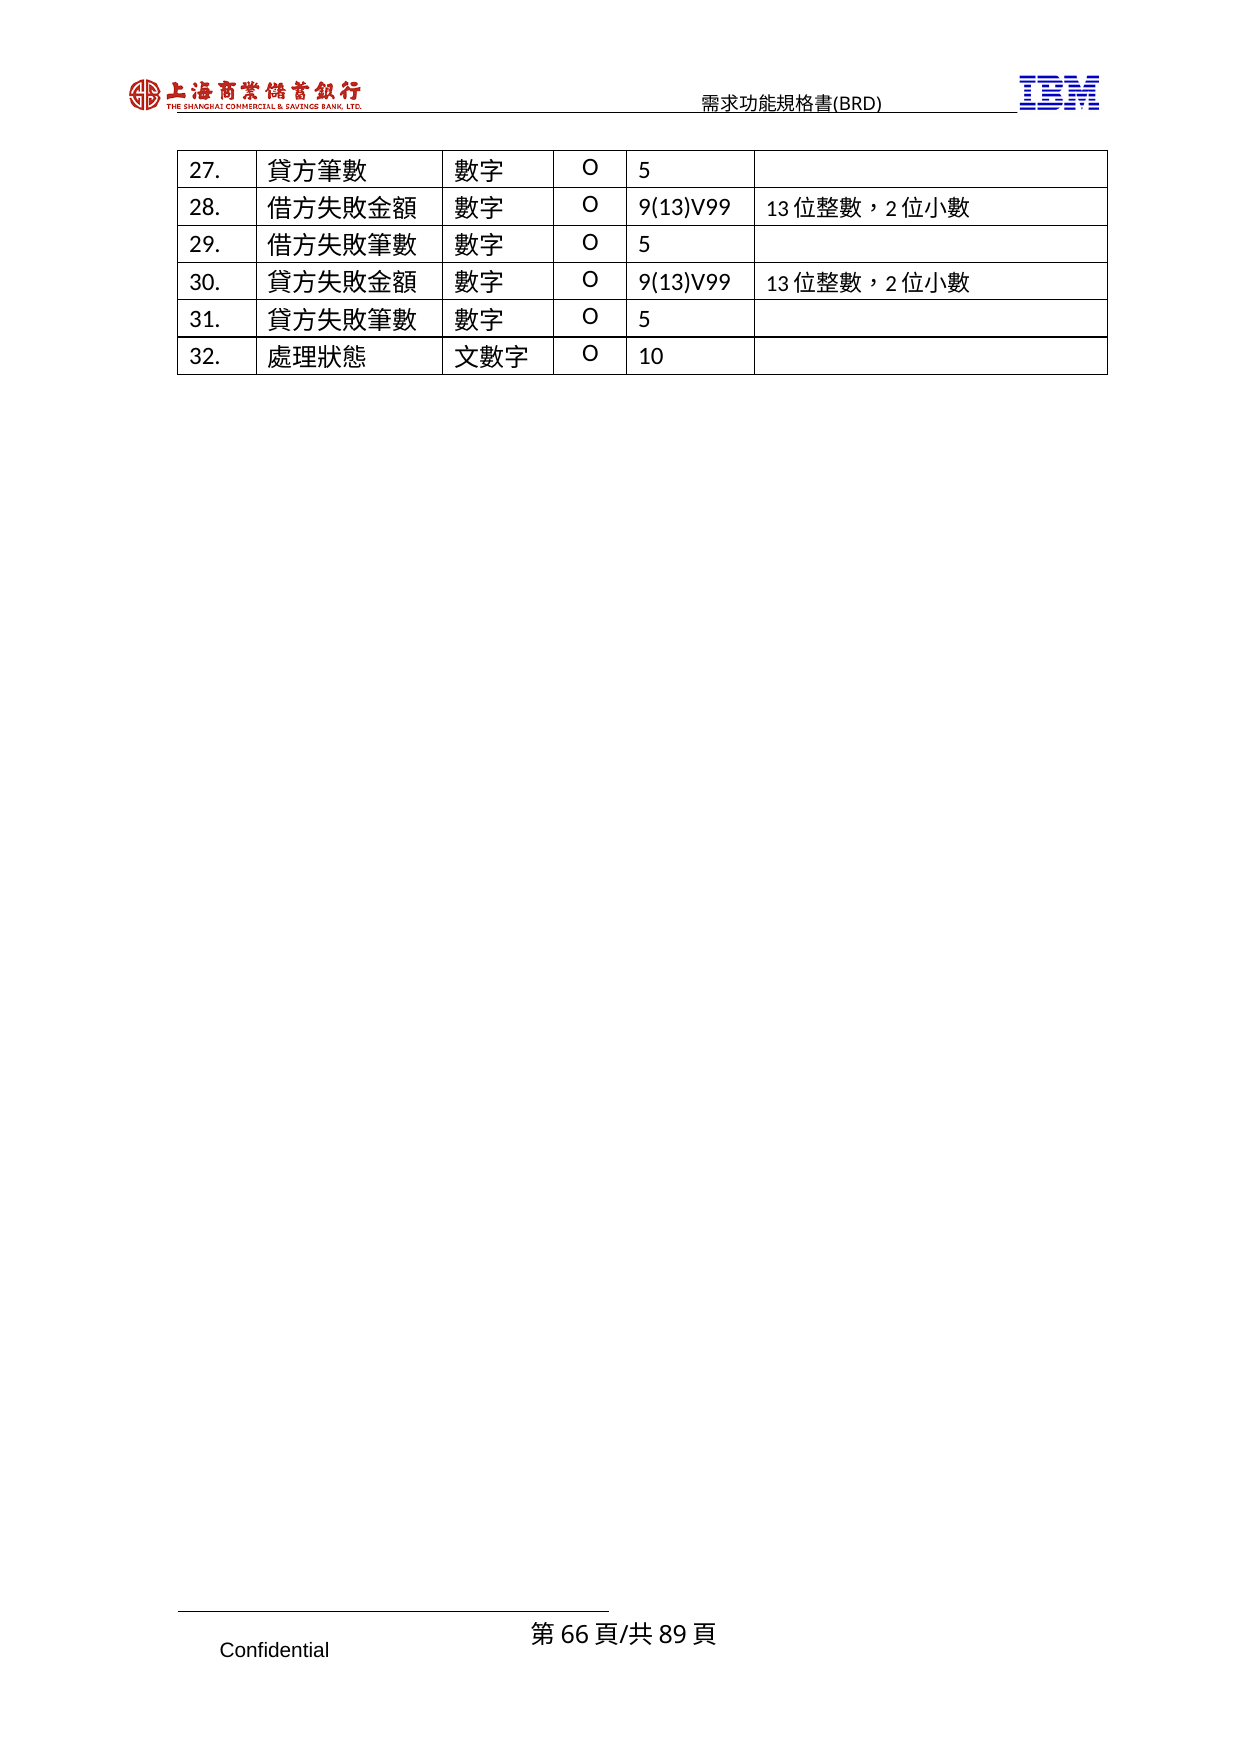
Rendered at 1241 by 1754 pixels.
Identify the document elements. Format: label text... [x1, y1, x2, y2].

table_cell [755, 300, 1107, 336]
table_cell O [554, 263, 626, 299]
table_cell [178, 226, 256, 262]
table_cell [178, 151, 256, 187]
table_cell 數字 [443, 151, 553, 187]
table_cell [178, 188, 256, 224]
table_cell O [554, 151, 626, 187]
table_cell O [554, 300, 626, 336]
table_cell 處理狀態 [257, 338, 442, 374]
table_cell O [554, 188, 626, 224]
table_cell O [554, 226, 626, 262]
table_cell 5 [627, 300, 754, 336]
table_cell [755, 226, 1107, 262]
table_cell 數字 [443, 300, 553, 336]
table_cell 借方失敗金額 [257, 188, 442, 224]
table_cell 9(13)V99 [627, 263, 754, 299]
table_cell 10 [627, 338, 754, 374]
table_cell [178, 300, 256, 336]
table_cell 數字 [443, 188, 553, 224]
table_cell [755, 338, 1107, 374]
table_cell 13位整數，2位小數 [755, 263, 1107, 299]
table_cell 5 [627, 226, 754, 262]
table_cell [755, 151, 1107, 187]
table_cell 借方失敗筆數 [257, 226, 442, 262]
table_cell 13位整數，2位小數 [755, 188, 1107, 224]
table_cell 貸方筆數 [257, 151, 442, 187]
table_cell 數字 [443, 226, 553, 262]
table_cell 文數字 [443, 338, 553, 374]
table_cell 5 [627, 151, 754, 187]
table_cell 9(13)V99 [627, 188, 754, 224]
table_cell O [554, 338, 626, 374]
table_cell 貸方失敗筆數 [257, 300, 442, 336]
table_cell 數字 [443, 263, 553, 299]
table_cell [178, 263, 256, 299]
table_cell [178, 338, 256, 374]
table_cell 貸方失敗金額 [257, 263, 442, 299]
picture [122, 77, 369, 113]
